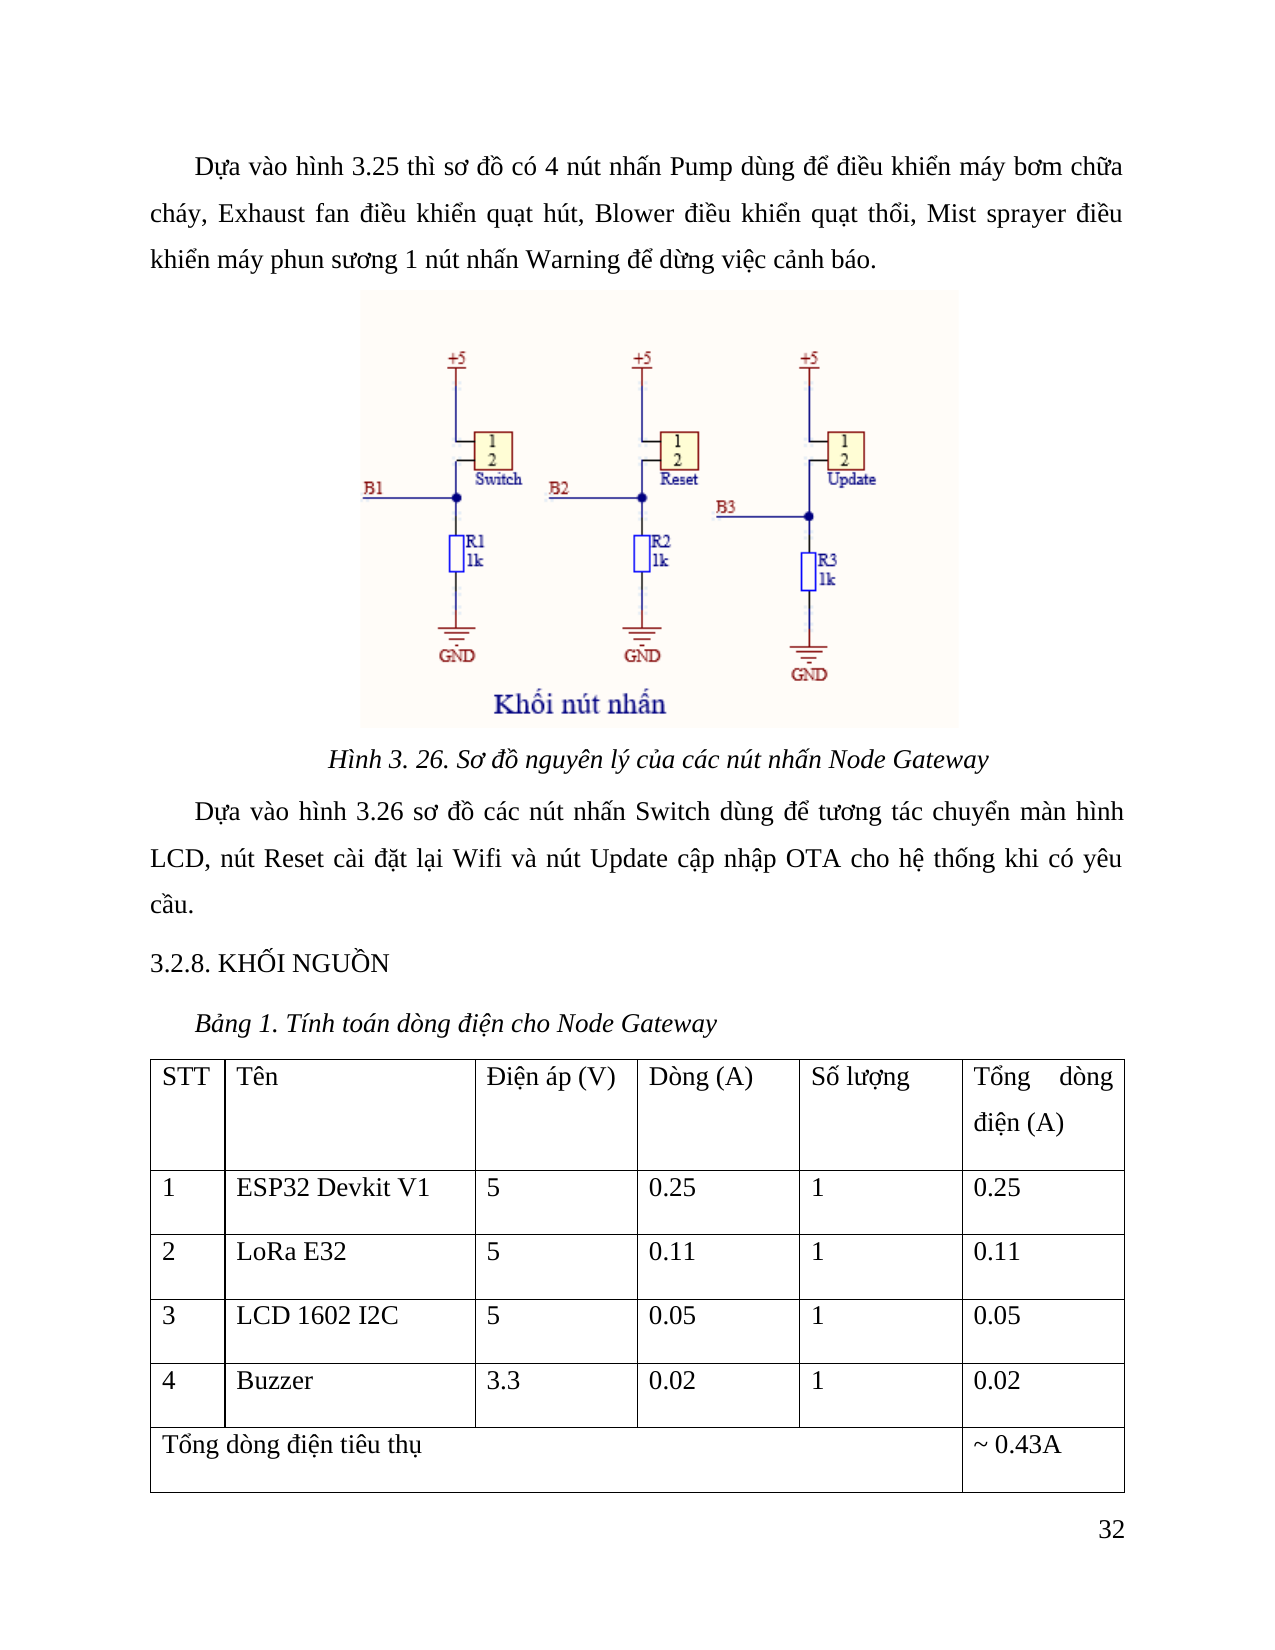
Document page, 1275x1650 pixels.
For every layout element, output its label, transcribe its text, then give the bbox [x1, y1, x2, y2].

table_cell 1 [151, 1171, 224, 1234]
table_header Điện áp (V) [476, 1060, 637, 1170]
text Bảng 1. Tính toán dòng điện cho Node Gateway [150, 1007, 1125, 1038]
table_cell Buzzer [226, 1364, 475, 1427]
table_cell ESP32 Devkit V1 [226, 1171, 475, 1234]
table_cell 0.11 [638, 1235, 799, 1298]
table_header Tên [226, 1060, 475, 1170]
table_cell 5 [476, 1235, 637, 1298]
text Hình 3. 26. Sơ đồ nguyên lý của các nút nhấn Node Gateway [150, 743, 1125, 774]
table_cell 0.11 [963, 1235, 1124, 1298]
table_cell 1 [800, 1235, 962, 1298]
table_header STT [151, 1060, 224, 1170]
table_cell 2 [151, 1235, 224, 1298]
table_cell 0.05 [638, 1300, 799, 1363]
table_cell 0.25 [638, 1171, 799, 1234]
table_cell 0.02 [638, 1364, 799, 1427]
table_cell ~ 0.43A [963, 1428, 1124, 1492]
table_header Dòng (A) [638, 1060, 799, 1170]
table_cell LCD 1602 I2C [226, 1300, 475, 1363]
table_cell Tổng dòng điện tiêu thụ [151, 1428, 962, 1492]
text Dựa vào hình 3.26 sơ đồ các nút nhấn Switch dùng để tương tác chuyển màn hình LCD, nút Reset cài đặt lại Wifi và nút Update cập nhập OTA cho hệ thống khi có yêu cầu. [150, 795, 1125, 919]
table_cell 0.05 [963, 1300, 1124, 1363]
table_cell 5 [476, 1171, 637, 1234]
table_cell 3.3 [476, 1364, 637, 1427]
text Dựa vào hình 3.25 thì sơ đồ có 4 nút nhấn Pump dùng để điều khiển máy bơm chữa cháy, Exhaust fan điều khiển quạt hút, Blower điều khiển quạt thổi, Mist sprayer điều khiển máy phun sương 1 nút nhấn Warning để dừng việc cảnh báo. [150, 150, 1125, 274]
table_cell LoRa E32 [226, 1235, 475, 1298]
subtitle 3.2.8. KHỐI NGUỒN [150, 947, 1125, 979]
picture [360, 290, 959, 728]
table_cell 5 [476, 1300, 637, 1363]
table_cell 1 [800, 1171, 962, 1234]
table_cell 0.25 [963, 1171, 1124, 1234]
table_cell 3 [151, 1300, 224, 1363]
table_cell 1 [800, 1300, 962, 1363]
table_cell 4 [151, 1364, 224, 1427]
table_cell 0.02 [963, 1364, 1124, 1427]
table_header Số lượng [800, 1060, 962, 1170]
table_cell 1 [800, 1364, 962, 1427]
table_header Tổng dòng điện (A) [963, 1060, 1124, 1170]
